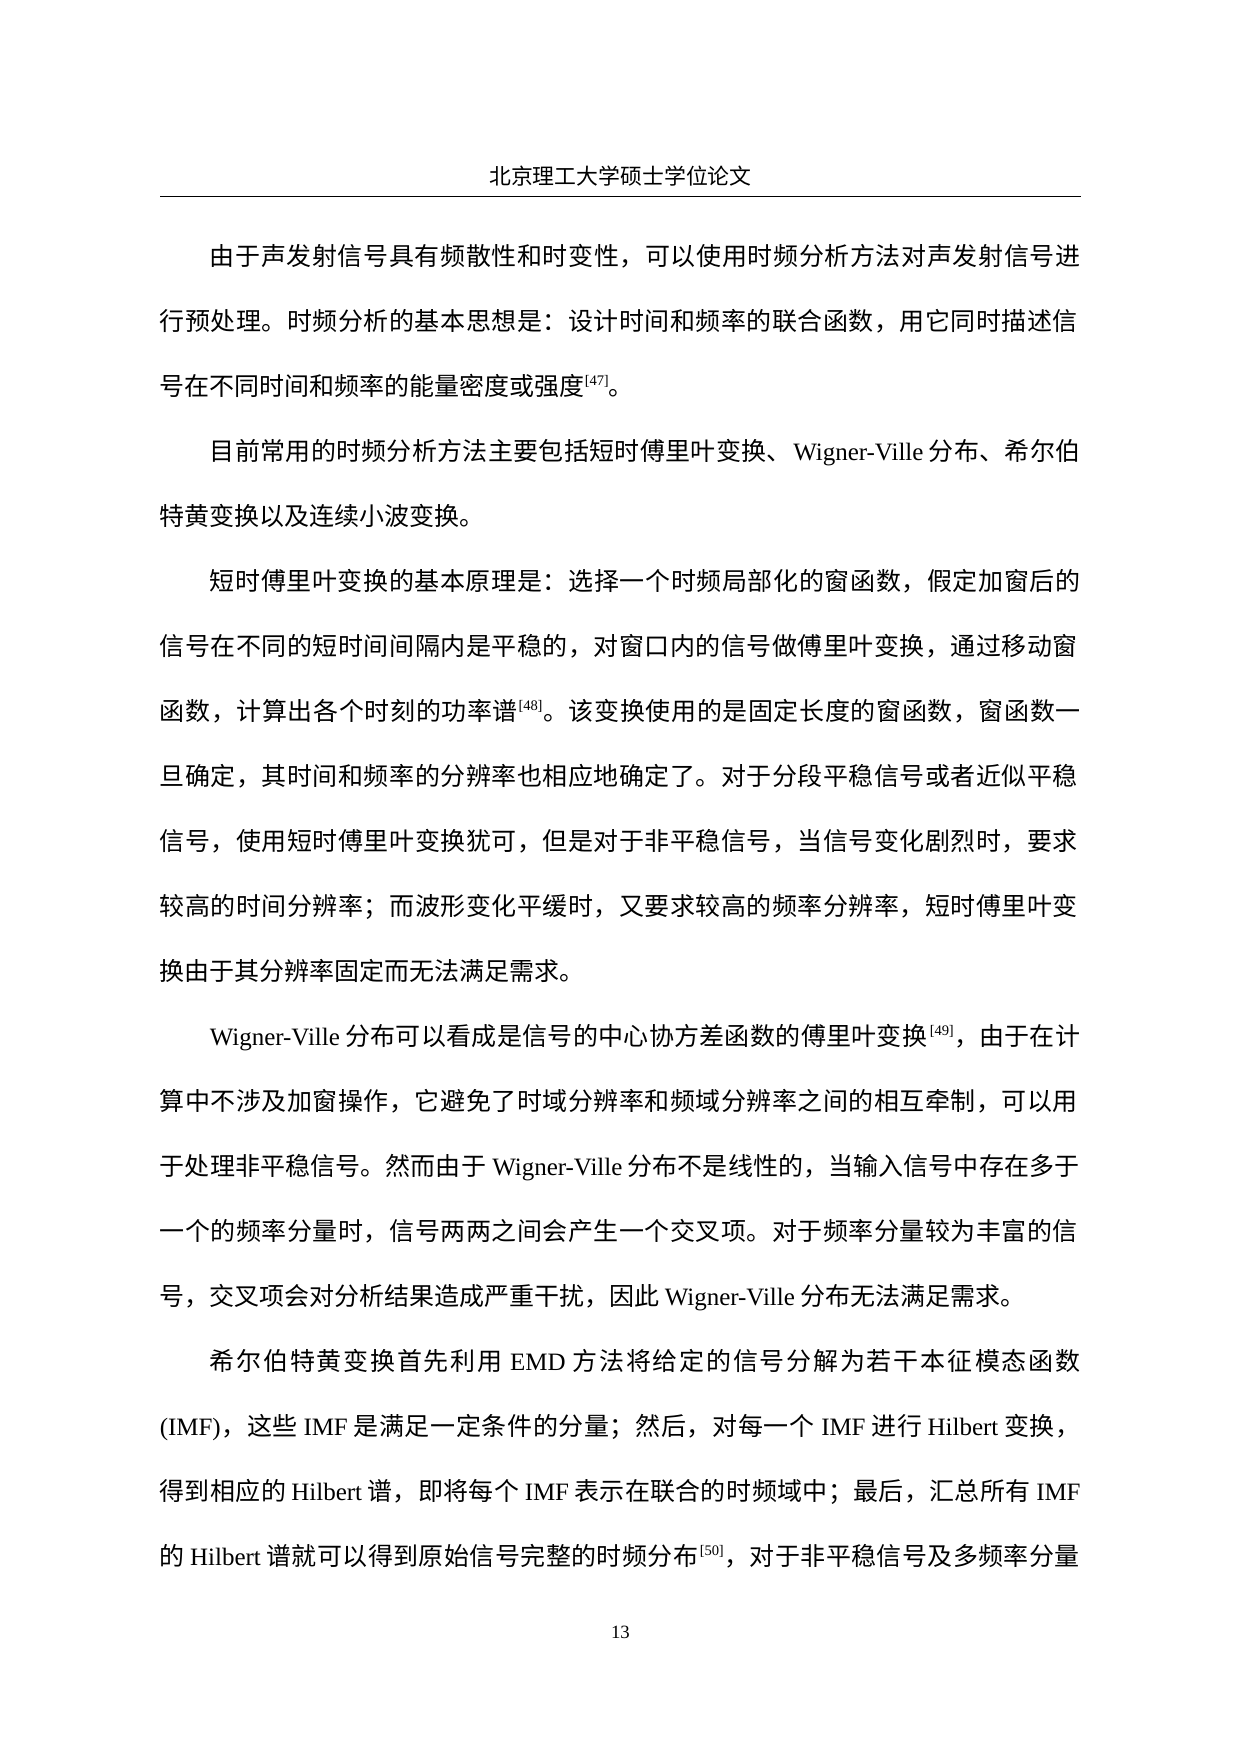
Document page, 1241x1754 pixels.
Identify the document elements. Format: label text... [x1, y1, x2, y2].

text Wigner-Ville分布可以看成是信号的中心协方差函数的傅里叶变换[49]，由于在计算中不涉及加窗操作，它避免了时域分辨率和频域分辨率之间的相互牵制，可以用于处理非平稳信号。然而由于Wigner-Ville分布不是线性的，当输入信号中存在多于一个的频率分量时，信号两两之间会产生一个交叉项。对于频率分量较为丰富的信号，交叉项会对分析结果造成严重干扰，因此Wigner-Ville分布无法满足需求。 [159, 1002, 1081, 1327]
text 短时傅里叶变换的基本原理是：选择一个时频局部化的窗函数，假定加窗后的信号在不同的短时间间隔内是平稳的，对窗口内的信号做傅里叶变换，通过移动窗函数，计算出各个时刻的功率谱[48]。该变换使用的是固定长度的窗函数，窗函数一旦确定，其时间和频率的分辨率也相应地确定了。对于分段平稳信号或者近似平稳信号，使用短时傅里叶变换犹可，但是对于非平稳信号，当信号变化剧烈时，要求较高的时间分辨率；而波形变化平缓时，又要求较高的频率分辨率，短时傅里叶变换由于其分辨率固定而无法满足需求。 [159, 547, 1081, 1002]
text 目前常用的时频分析方法主要包括短时傅里叶变换、Wigner-Ville分布、希尔伯特黄变换以及连续小波变换。 [159, 417, 1081, 547]
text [159, 1327, 1081, 1587]
text 由于声发射信号具有频散性和时变性，可以使用时频分析方法对声发射信号进行预处理。时频分析的基本思想是：设计时间和频率的联合函数，用它同时描述信号在不同时间和频率的能量密度或强度[47]。 [159, 222, 1081, 417]
